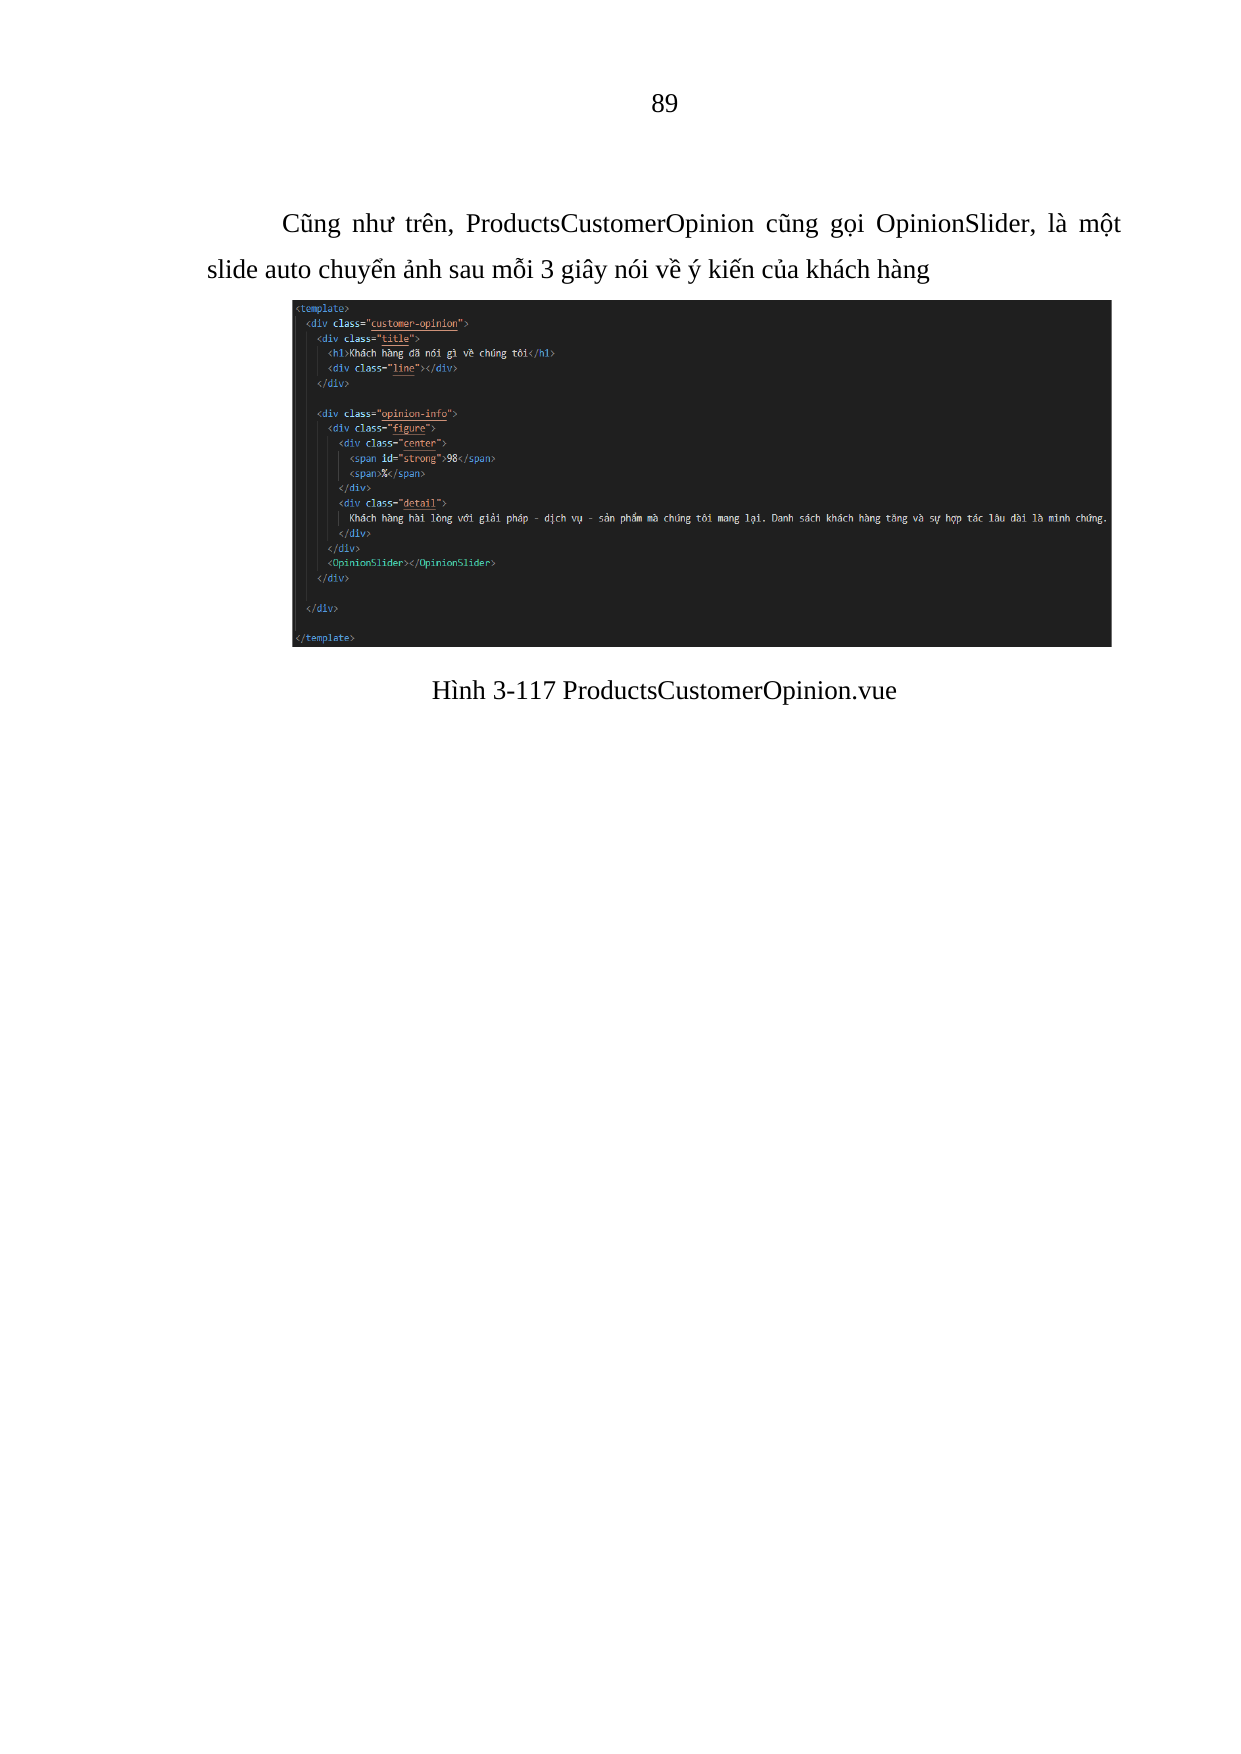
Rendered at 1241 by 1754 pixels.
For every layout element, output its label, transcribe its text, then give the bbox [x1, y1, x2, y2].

text Cũng như trên, ProductsCustomerOpinion cũng gọi OpinionSlider, là một slide auto chuyển ảnh sau mỗi 3 giây nói về ý kiến của khách hàng [207, 207, 1122, 284]
picture [292, 300, 1112, 647]
